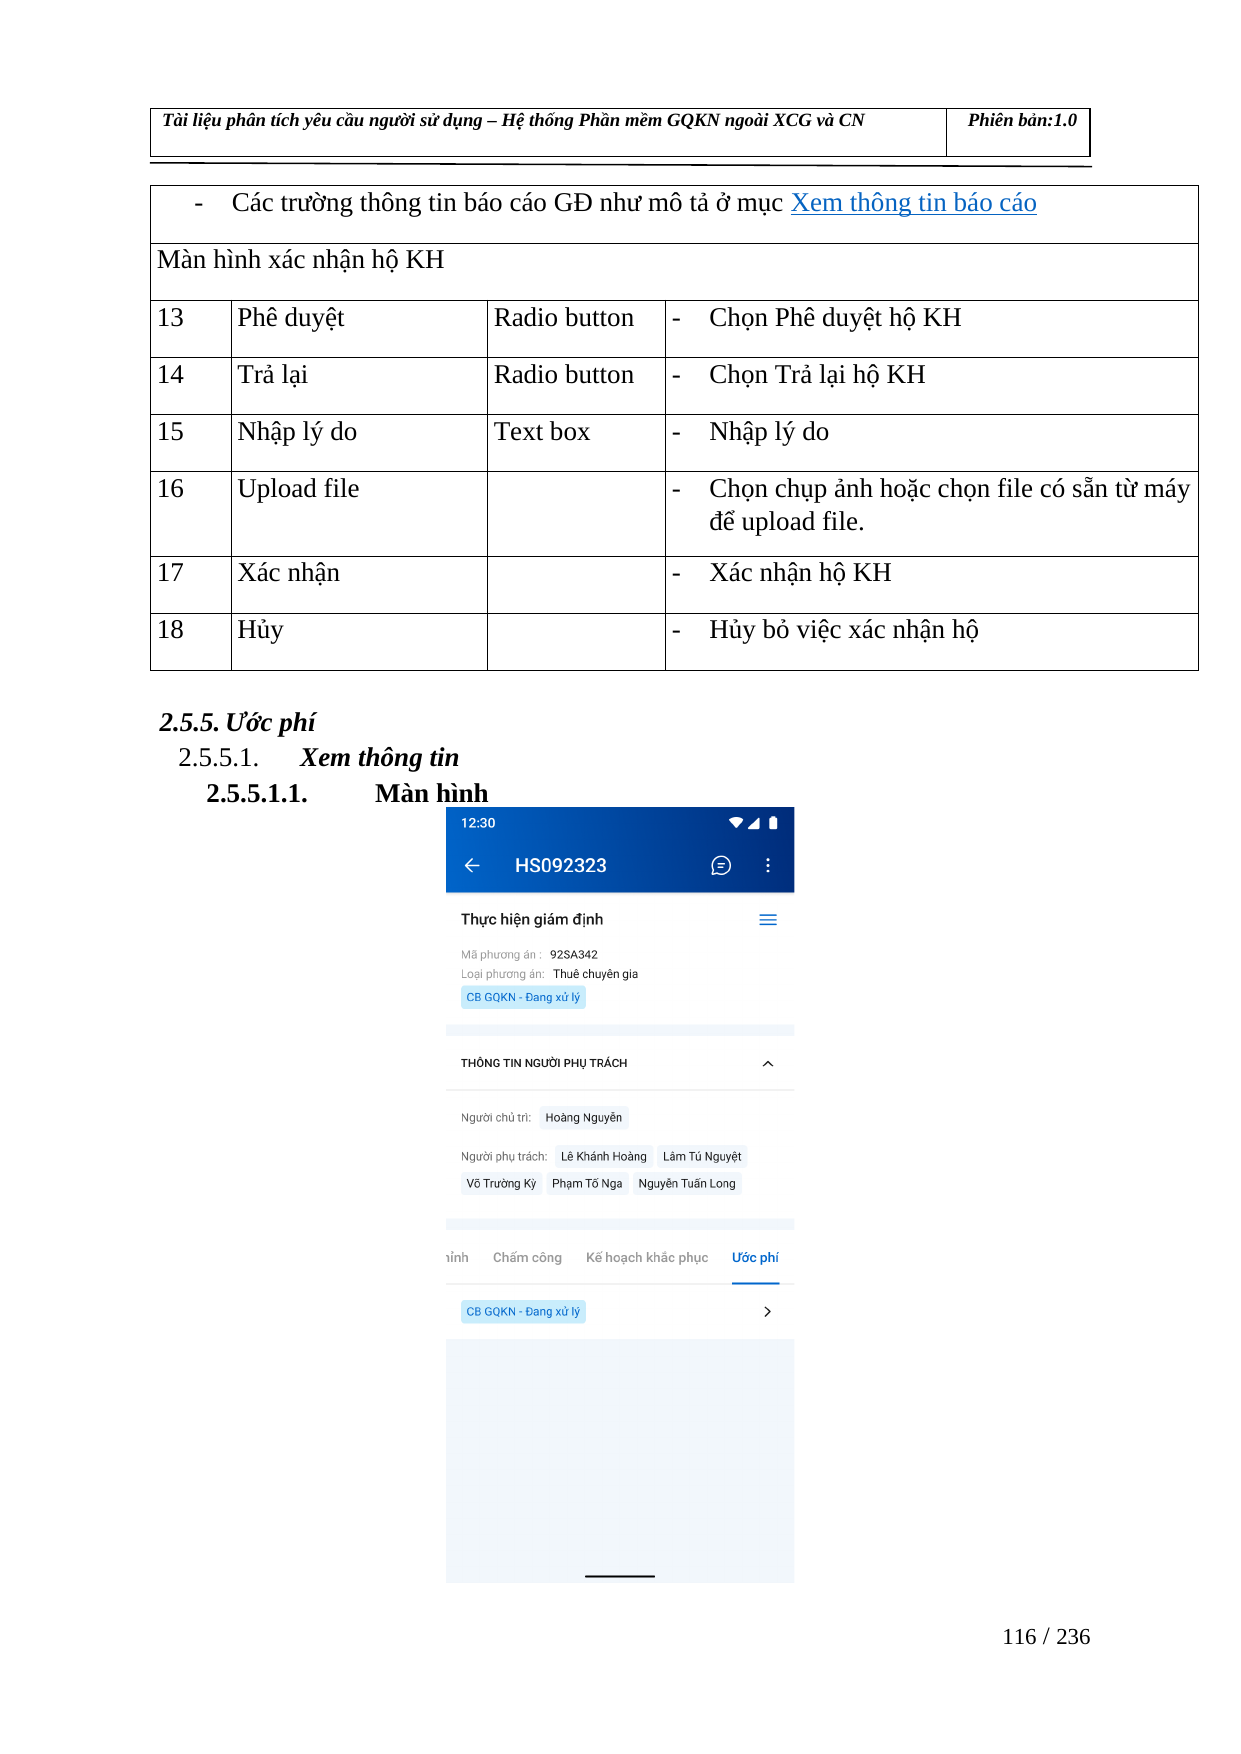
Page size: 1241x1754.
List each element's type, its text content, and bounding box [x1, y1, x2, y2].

table_cell Các trường thông tin báo cáo GĐ như mô tả ở mục Xem thông tin báo cáo [151, 186, 1198, 242]
table_cell Màn hình xác nhận hộ KH [151, 244, 1198, 299]
table_cell Xác nhận hộ KH [666, 557, 1198, 613]
table_cell Chọn chụp ảnh hoặc chọn file có sẵn từ máy để upload file. [666, 472, 1198, 556]
picture [446, 807, 795, 1583]
table_cell [488, 614, 665, 670]
table_cell [488, 557, 665, 613]
table_cell Upload file [232, 472, 487, 556]
table_cell Trả lại [232, 358, 487, 414]
table_cell 18 [151, 614, 231, 670]
table_cell Radio button [488, 301, 665, 357]
table_cell Text box [488, 415, 665, 471]
table_cell 17 [151, 557, 231, 613]
table_cell 15 [151, 415, 231, 471]
table_cell Nhập lý do [666, 415, 1198, 471]
table_cell Radio button [488, 358, 665, 414]
table_cell 16 [151, 472, 231, 556]
table_cell 14 [151, 358, 231, 414]
subtitle Xem thông tin [178, 741, 1090, 772]
table_cell Chọn Phê duyệt hộ KH [666, 301, 1198, 357]
subtitle Ước phí [159, 706, 1090, 737]
table_cell Xác nhận [232, 557, 487, 613]
table_cell Phê duyệt [232, 301, 487, 357]
table_cell 13 [151, 301, 231, 357]
subtitle Màn hình [206, 777, 1090, 808]
table_cell Nhập lý do [232, 415, 487, 471]
table_cell [488, 472, 665, 556]
table_cell Hủy [232, 614, 487, 670]
table_cell Hủy bỏ việc xác nhận hộ [666, 614, 1198, 670]
table_cell Chọn Trả lại hộ KH [666, 358, 1198, 414]
